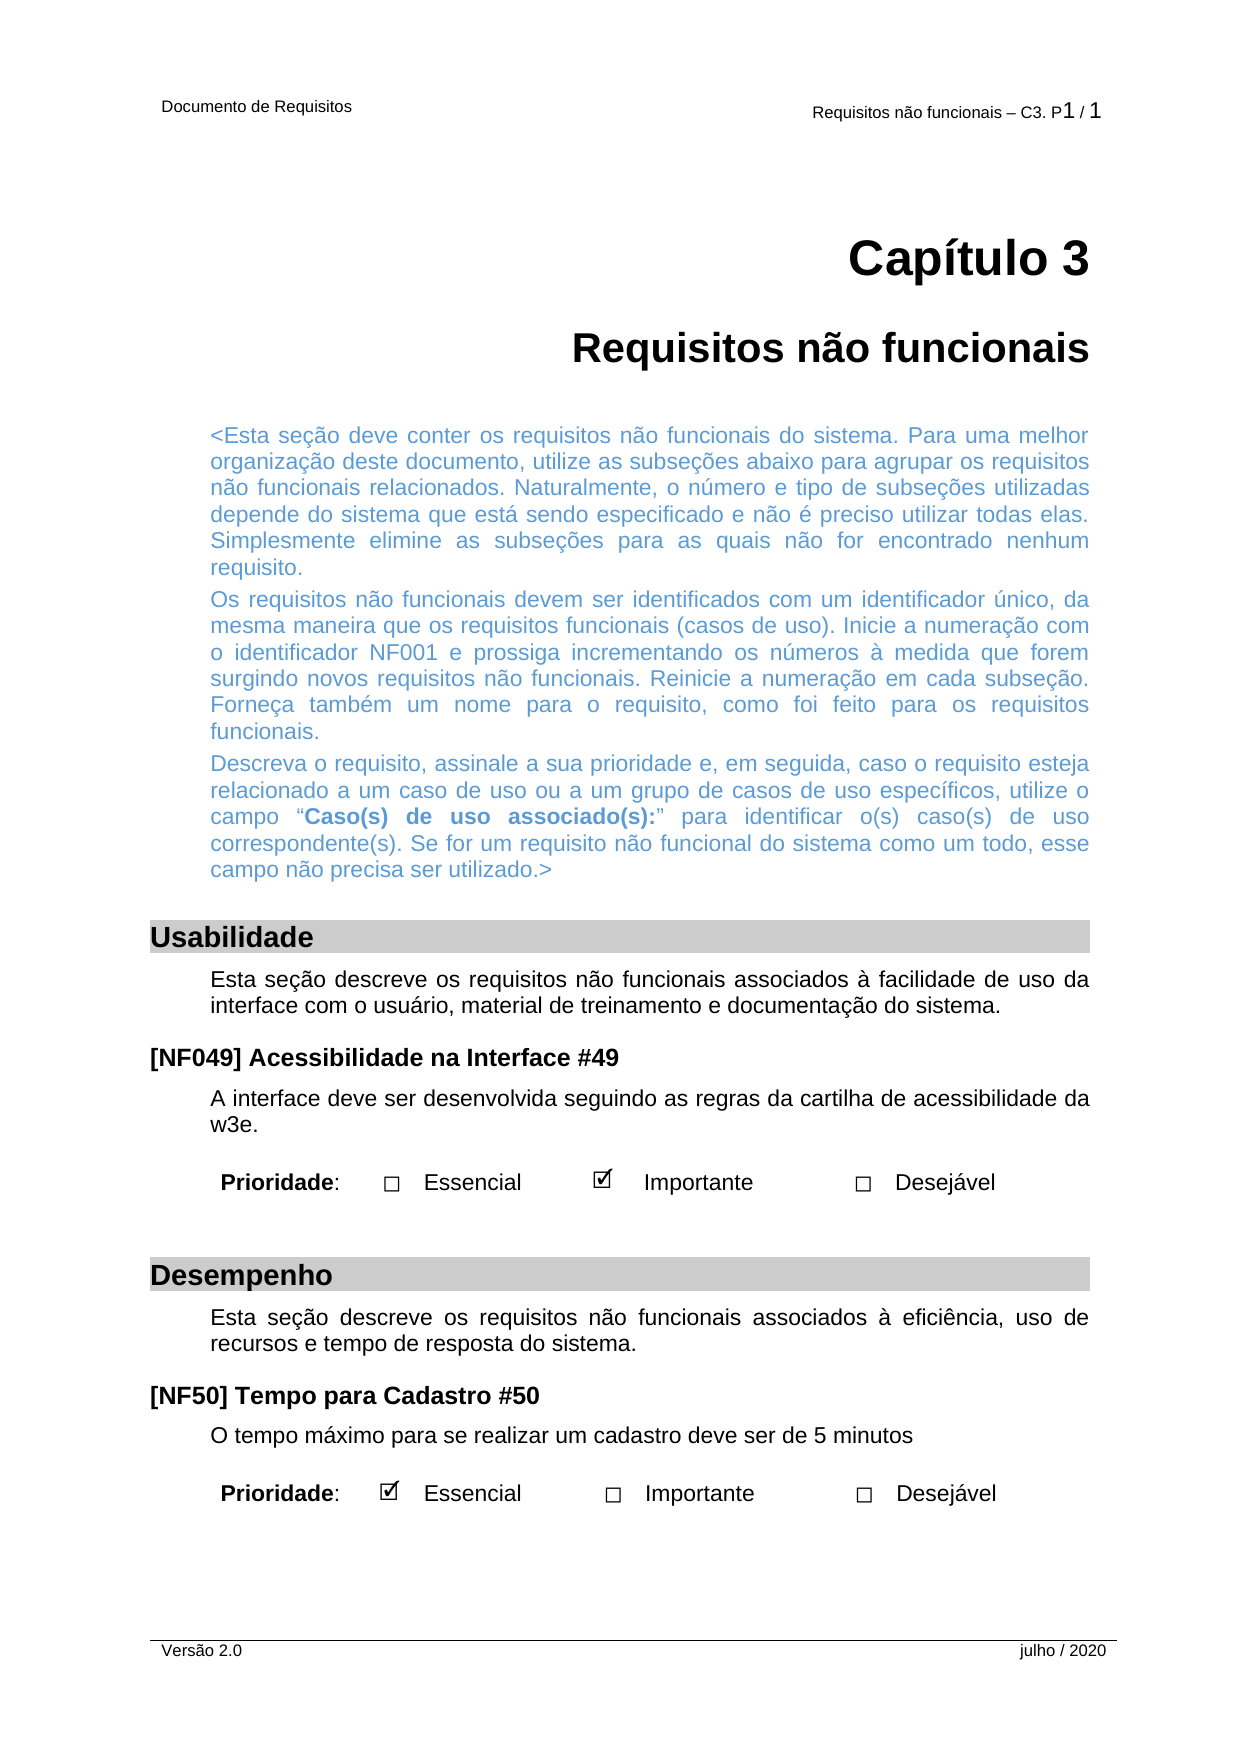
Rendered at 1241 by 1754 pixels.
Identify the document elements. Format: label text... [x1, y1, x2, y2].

table_header Importante [633, 1144, 839, 1220]
text O tempo máximo para se realizar um cadastro deve ser de 5 minutos [210, 1422, 1090, 1449]
table_header ◻ [368, 1144, 412, 1220]
text <Esta seção deve conter os requisitos não funcionais do sistema. Para uma melhor organização deste documento, utilize as subseções abaixo para agrupar os requisitos não funcionais relacionados. Naturalmente, o número e tipo de subseções utilizadas depende do sistema que está sendo especificado e não é preciso utilizar todas elas. Simplesmente elimine as subseções para as quais não for encontrado nenhum requisito. [210, 422, 1090, 580]
table_header Prioridade: [206, 1455, 368, 1531]
text Esta seção descreve os requisitos não funcionais associados à facilidade de uso da interface com o usuário, material de treinamento e documentação do sistema. [210, 966, 1090, 1018]
text A interface deve ser desenvolvida seguindo as regras da cartilha de acessibilidade da w3e. [210, 1085, 1090, 1137]
subtitle Capítulo 3 [150, 229, 1090, 286]
table_header 🗹 [368, 1455, 412, 1531]
text Descreva o requisito, assinale a sua prioridade e, em seguida, caso o requisito esteja relacionado a um caso de uso ou a um grupo de casos de uso específicos, utilize o campo “Caso(s) de uso associado(s):” para identificar o(s) caso(s) de uso correspondente(s). Se for um requisito não funcional do sistema como um todo, esse campo não precisa ser utilizado.> [210, 750, 1090, 882]
text Esta seção descreve os requisitos não funcionais associados à eficiência, uso de recursos e tempo de resposta do sistema. [210, 1303, 1090, 1356]
table_header Essencial [412, 1144, 581, 1220]
table_header Desejável [885, 1455, 1029, 1531]
table_header ◻ [840, 1455, 885, 1531]
subtitle [NF50] Tempo para Cadastro #50 [150, 1381, 1090, 1410]
table_header 🗹 [581, 1144, 632, 1220]
table_header Prioridade: [206, 1144, 368, 1220]
table_header ◻ [839, 1144, 884, 1220]
subtitle Requisitos não funcionais [150, 324, 1090, 372]
table_header Importante [634, 1455, 840, 1531]
subtitle Usabilidade [150, 920, 1090, 953]
table_header Essencial [412, 1455, 589, 1531]
table_header ◻ [590, 1455, 634, 1531]
text Os requisitos não funcionais devem ser identificados com um identificador único, da mesma maneira que os requisitos funcionais (casos de uso). Inicie a numeração com o identificador NF001 e prossiga incrementando os números à medida que forem surgindo novos requisitos não funcionais. Reinicie a numeração em cada subseção. Forneça também um nome para o requisito, como foi feito para os requisitos funcionais. [210, 586, 1090, 744]
subtitle [NF049] Acessibilidade na Interface #49 [150, 1043, 1090, 1072]
subtitle Desempenho [150, 1257, 1090, 1291]
table_header Desejável [884, 1144, 1027, 1220]
